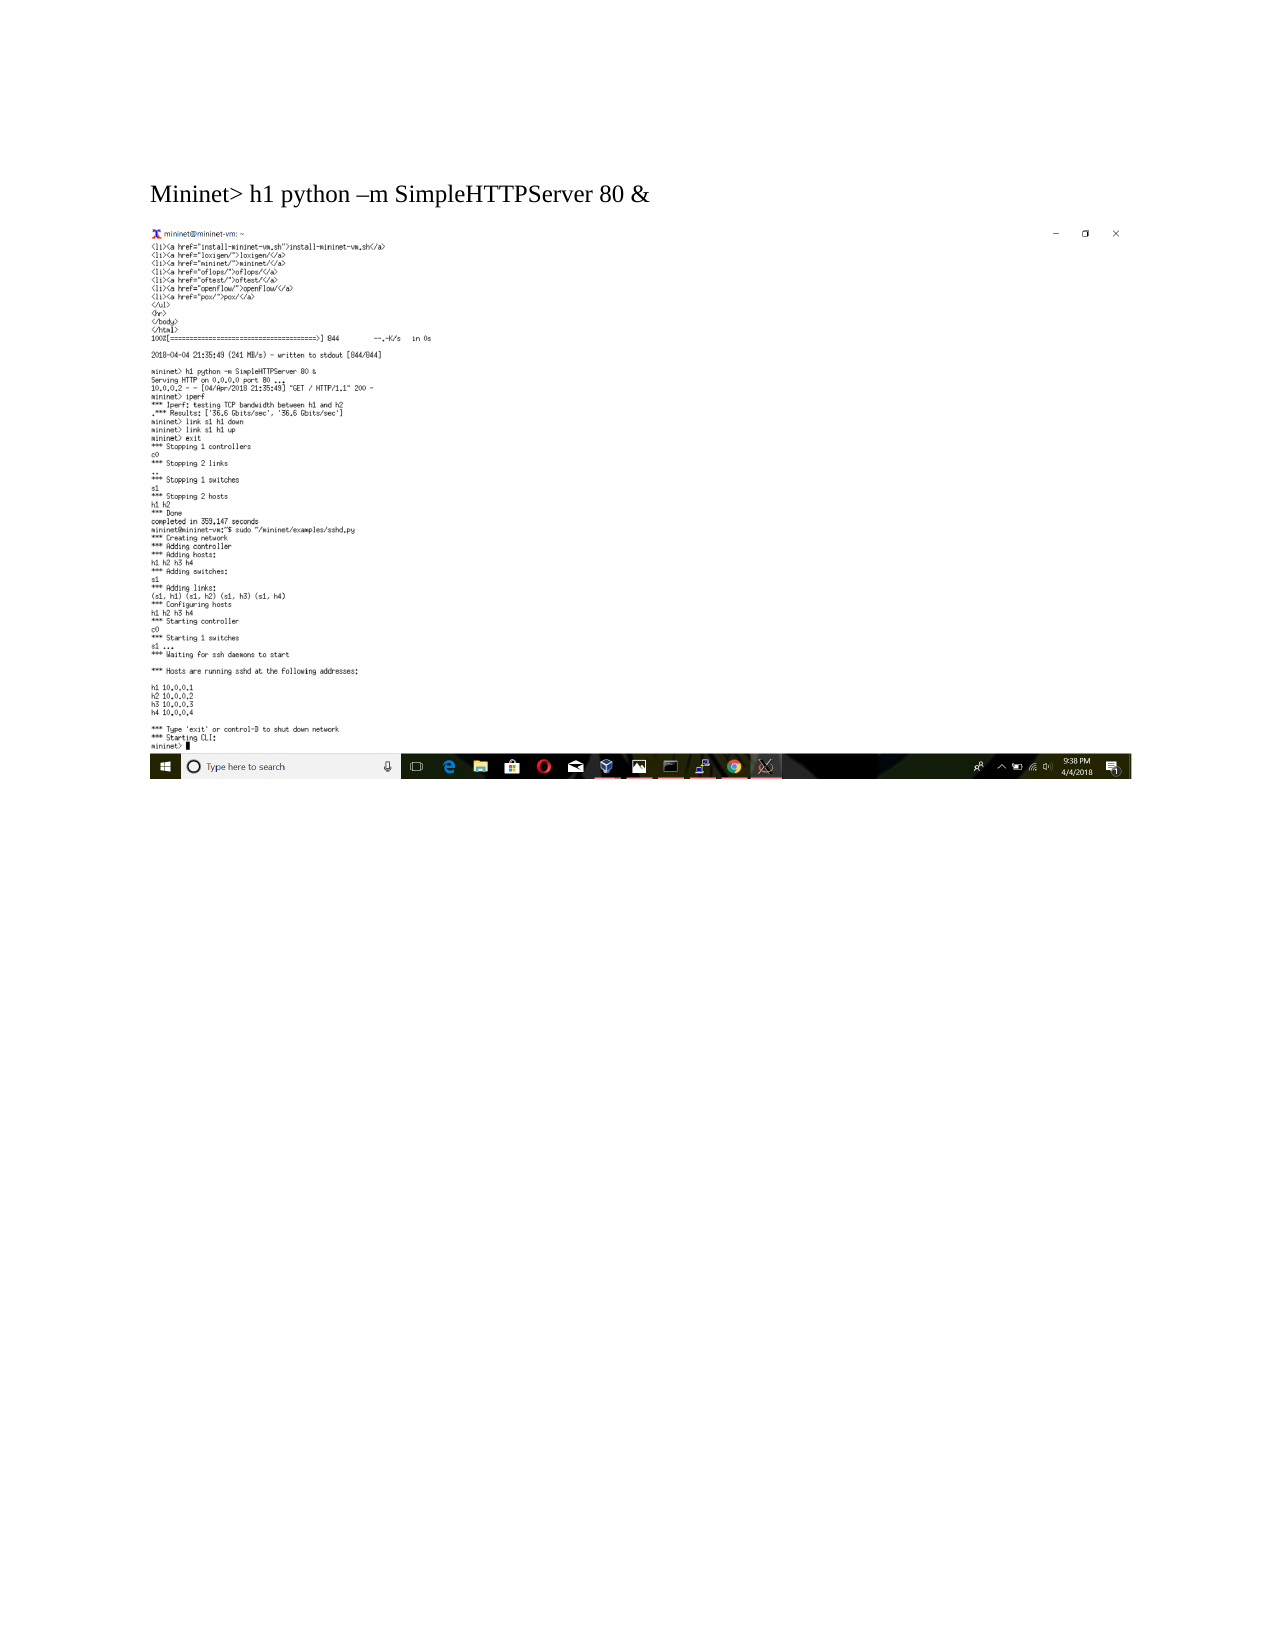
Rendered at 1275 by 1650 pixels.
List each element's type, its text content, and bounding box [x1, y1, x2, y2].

picture [150, 226, 1132, 779]
text Mininet> h1 python –m SimpleHTTPServer 80 & [150, 179, 1131, 208]
